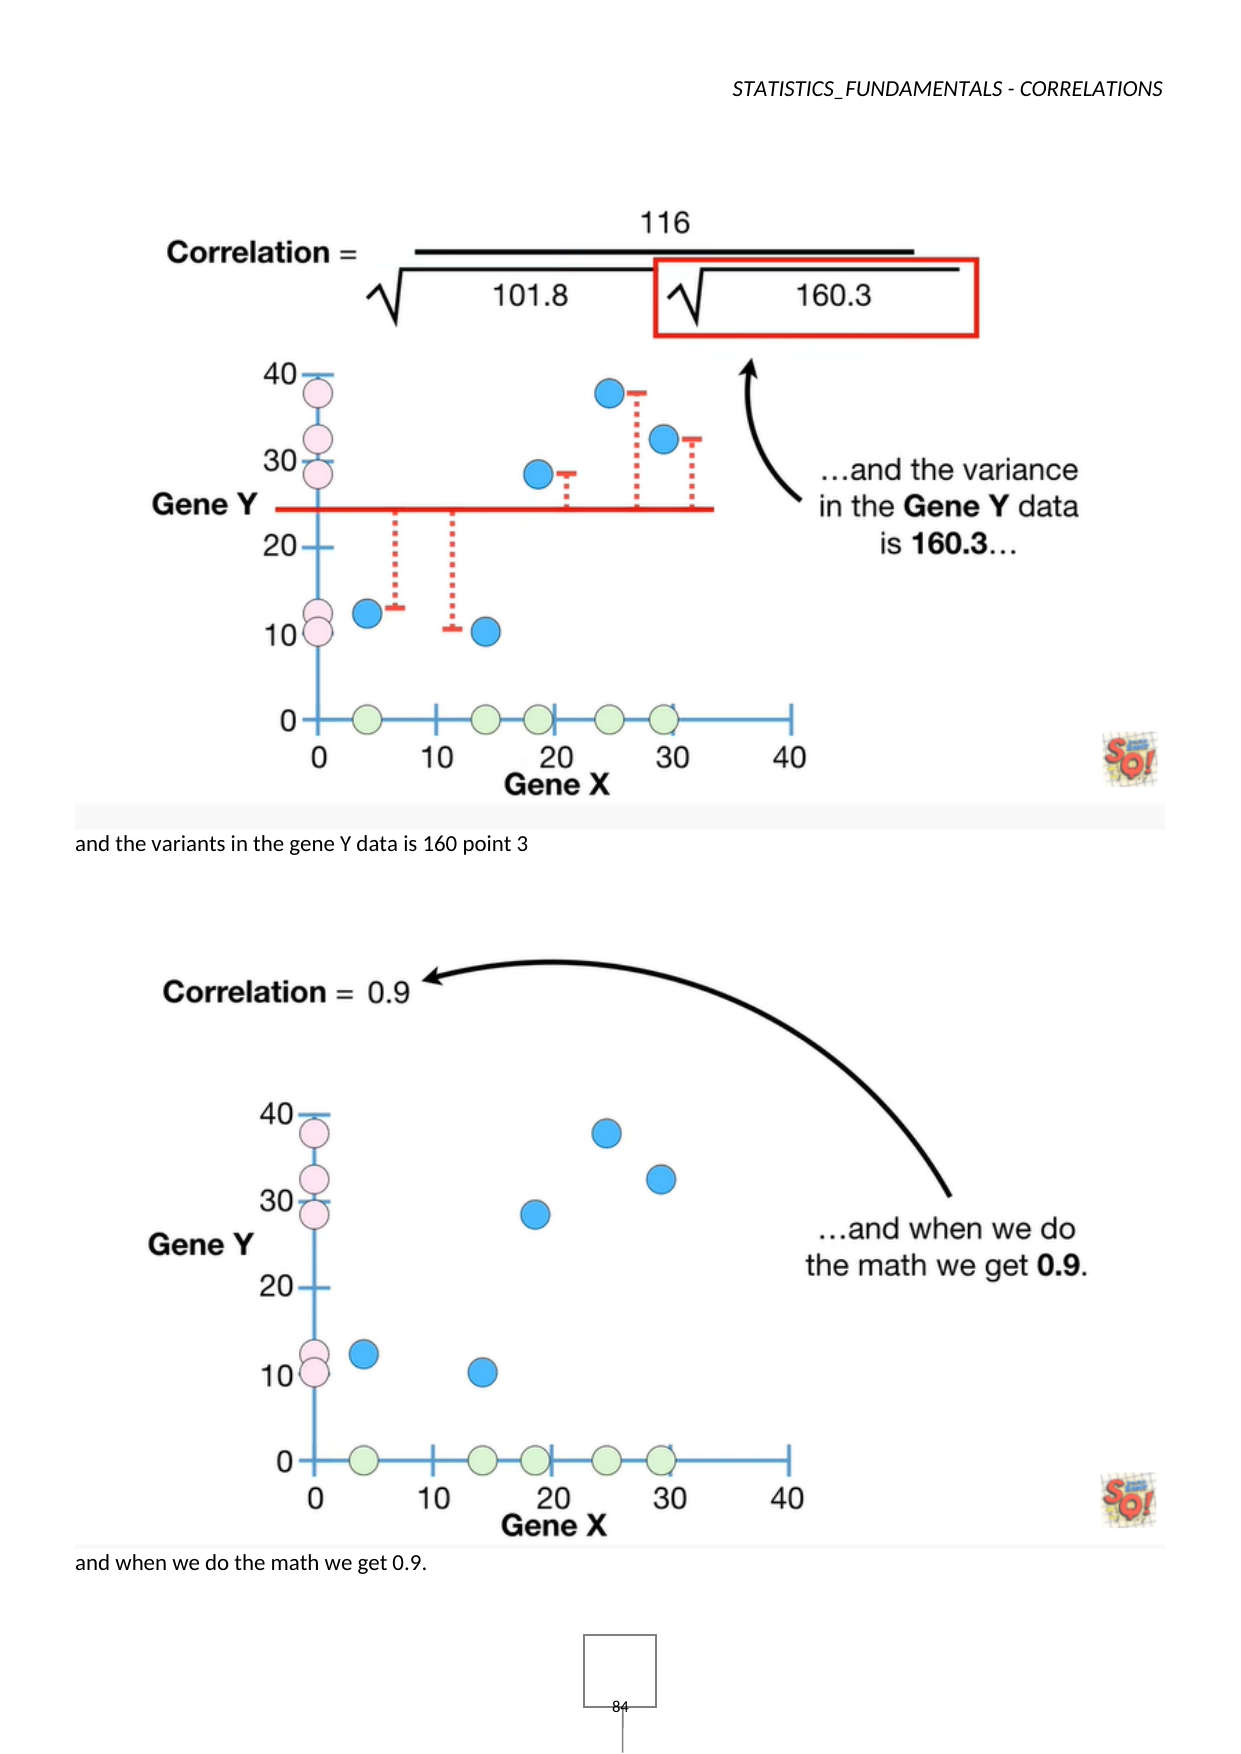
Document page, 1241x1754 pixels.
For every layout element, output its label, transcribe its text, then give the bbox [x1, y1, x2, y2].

picture [75, 885, 1166, 1549]
text and when we do the math we get 0.9. [75, 1549, 1165, 1576]
text and the variants in the gene Y data is 160 point 3 [75, 830, 1165, 857]
picture [75, 129, 1166, 830]
